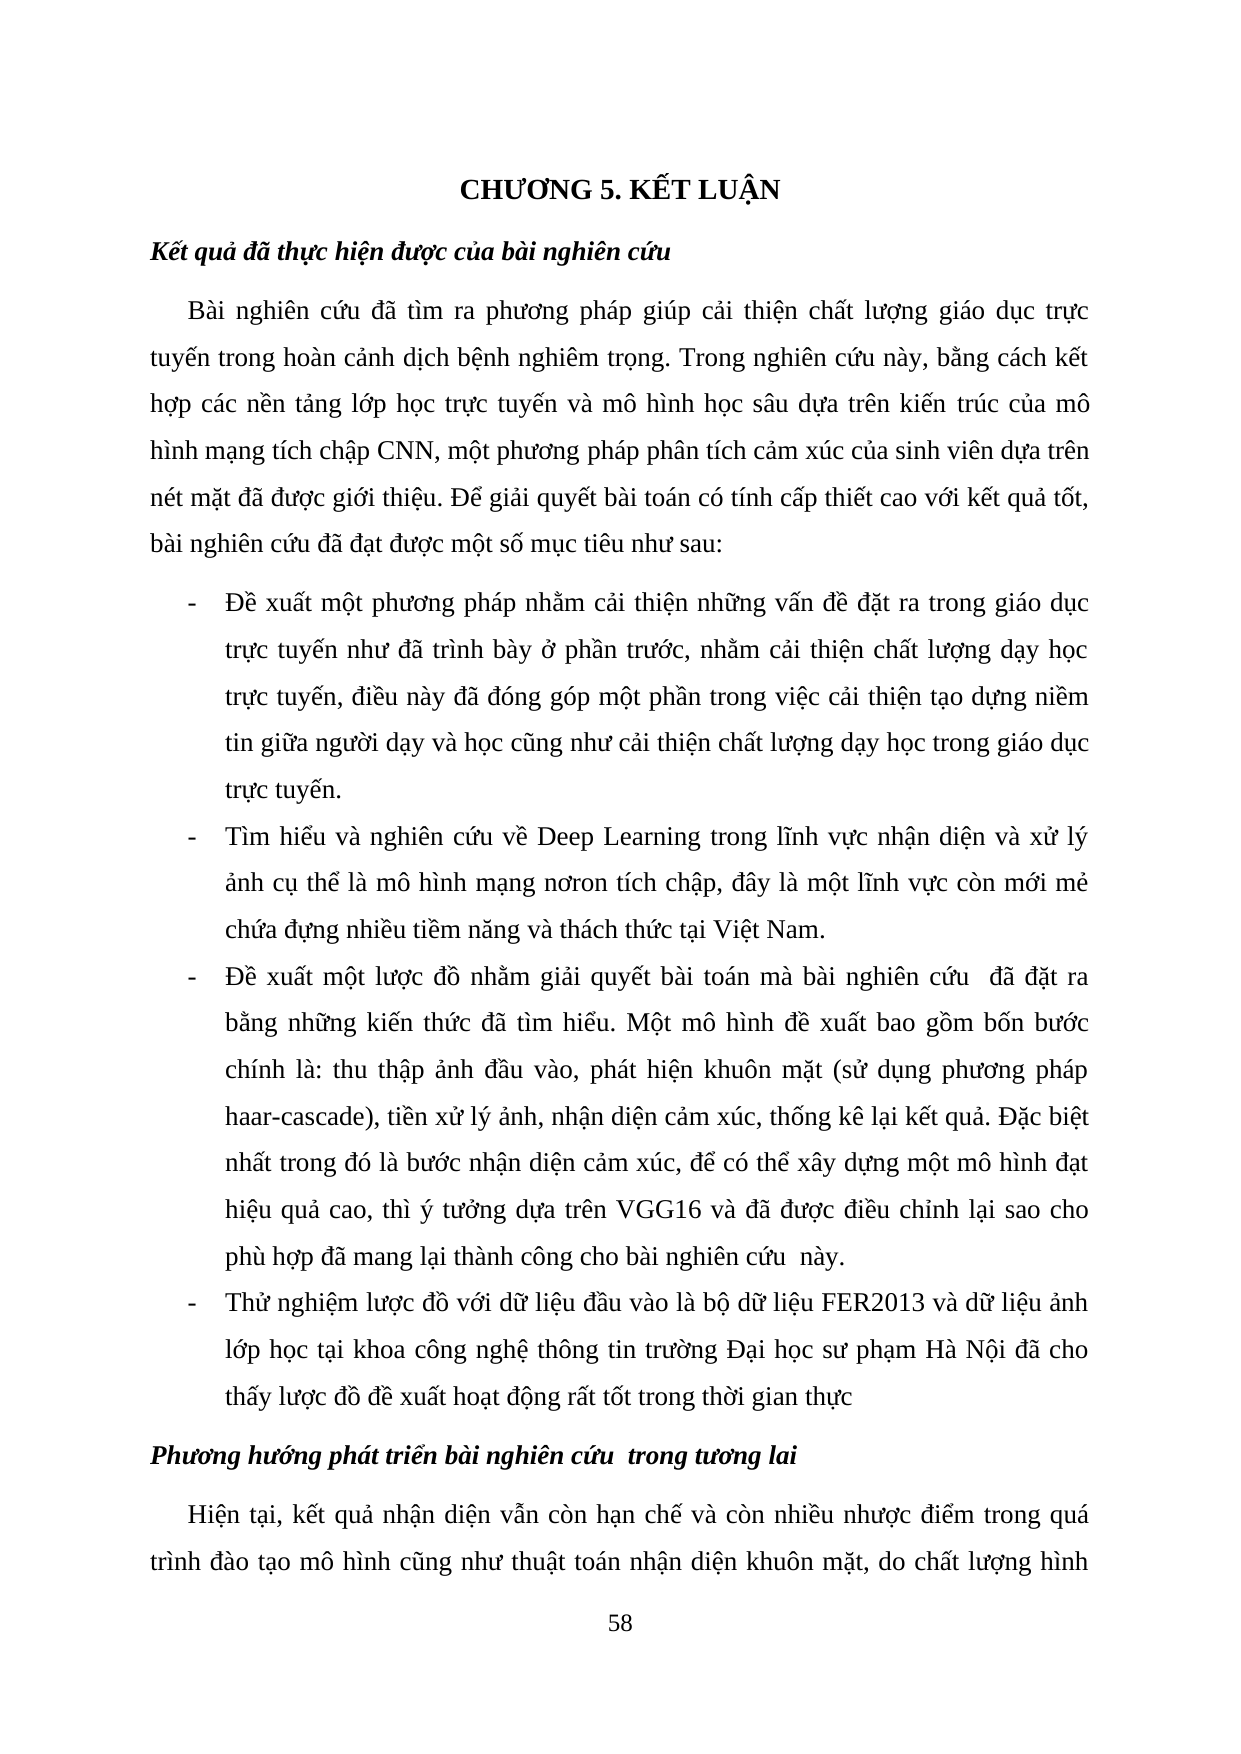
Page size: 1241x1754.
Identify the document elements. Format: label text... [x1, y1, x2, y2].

list Thử nghiệm lược đồ với dữ liệu đầu vào là bộ dữ liệu FER2013 và dữ liệu ảnh lớp học tại khoa công nghệ thông tin trường Đại học sư phạm Hà Nội đã cho thấy lược đồ đề xuất hoạt động rất tốt trong thời gian thực [187, 1286, 1090, 1411]
text Phương hướng phát triển bài nghiên cứu trong tương lai [150, 1439, 1090, 1470]
list Tìm hiểu và nghiên cứu về Deep Learning trong lĩnh vực nhận diện và xử lý ảnh cụ thể là mô hình mạng nơron tích chập, đây là một lĩnh vực còn mới mẻ chứa đựng nhiều tiềm năng và thách thức tại Việt Nam. [187, 820, 1090, 944]
text Bài nghiên cứu đã tìm ra phương pháp giúp cải thiện chất lượng giáo dục trực tuyến trong hoàn cảnh dịch bệnh nghiêm trọng. Trong nghiên cứu này, bằng cách kết hợp các nền tảng lớp học trực tuyến và mô hình học sâu dựa trên kiến ​​trúc của mô hình mạng tích chập CNN, một phương pháp phân tích cảm xúc của sinh viên dựa trên nét mặt đã được giới thiệu. Để giải quyết bài toán có tính cấp thiết cao với kết quả tốt, bài nghiên cứu đã đạt được một số mục tiêu như sau: [150, 294, 1090, 558]
list Đề xuất một lược đồ nhằm giải quyết bài toán mà bài nghiên cứu đã đặt ra bằng những kiến thức đã tìm hiểu. Một mô hình đề xuất bao gồm bốn bước chính là: thu thập ảnh đầu vào, phát hiện khuôn mặt (sử dụng phương pháp haar-cascade), tiền xử lý ảnh, nhận diện cảm xúc, thống kê lại kết quả. Đặc biệt nhất trong đó là bước nhận diện cảm xúc, để có thể xây dựng một mô hình đạt hiệu quả cao, thì ý tưởng dựa trên VGG16 và đã được điều chỉnh lại sao cho phù hợp đã mang lại thành công cho bài nghiên cứu này. [187, 960, 1090, 1271]
subtitle CHƯƠNG 5. KẾT LUẬN [150, 172, 1090, 206]
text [150, 1498, 1090, 1576]
text Kết quả đã thực hiện được của bài nghiên cứu [150, 235, 1090, 266]
list Đề xuất một phương pháp nhằm cải thiện những vấn đề đặt ra trong giáo dục trực tuyến như đã trình bày ở phần trước, nhằm cải thiện chất lượng dạy học trực tuyến, điều này đã đóng góp một phần trong việc cải thiện tạo dựng niềm tin giữa người dạy và học cũng như cải thiện chất lượng dạy học trong giáo dục trực tuyến. [187, 586, 1090, 804]
